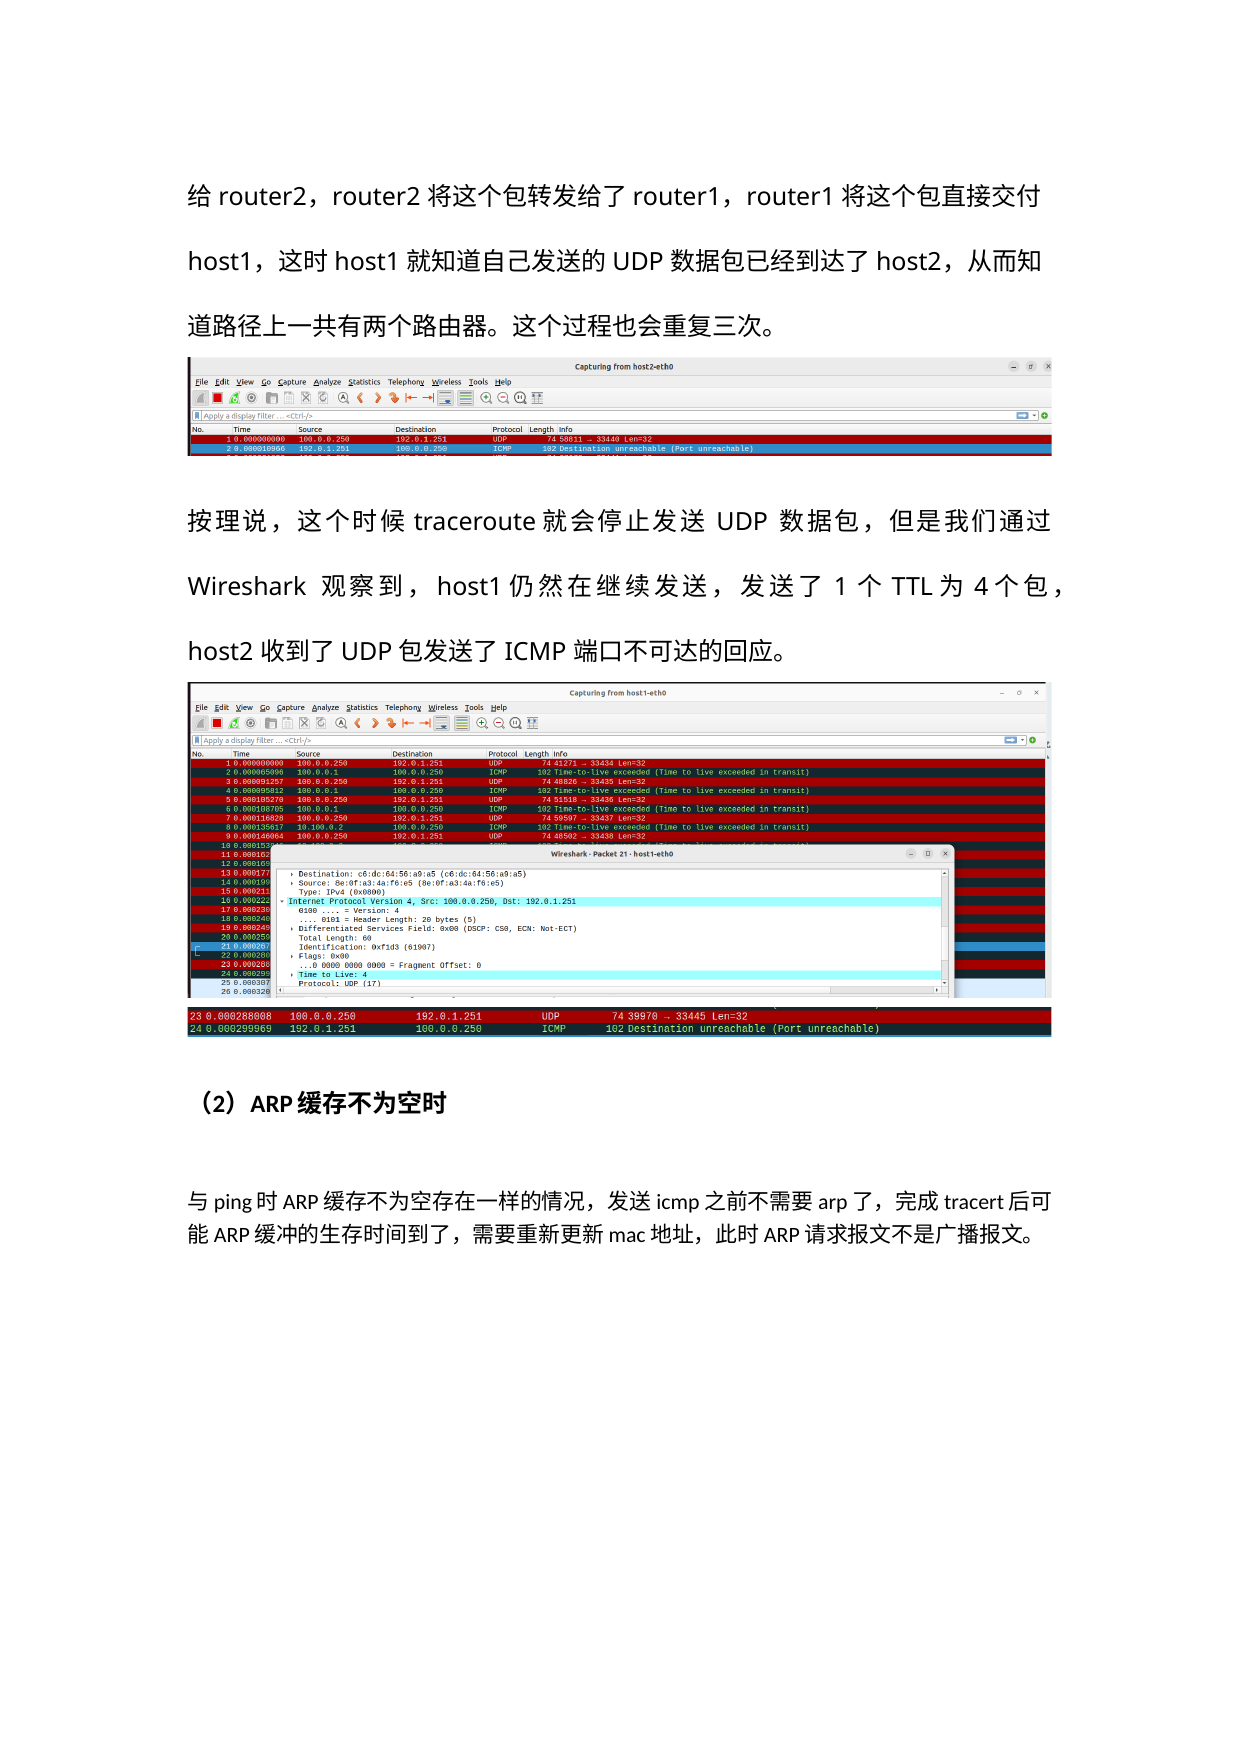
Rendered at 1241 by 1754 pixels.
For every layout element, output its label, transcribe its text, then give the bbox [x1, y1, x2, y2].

subtitle （2）ARP缓存不为空时 [187, 1069, 1053, 1134]
picture [187, 1007, 1052, 1037]
text 按理说，这个时候 traceroute 就会停止发送 UDP 数据包，但是我们通过 Wireshark 观察到，host1 仍然在继续发送，发送了 1个 TTL 为 4 个包，host2 收到了 UDP 包发送了 ICMP 端口不可达的回应。 [187, 487, 1053, 682]
list 与ping时ARP缓存不为空存在一样的情况，发送icmp之前不需要arp了，完成tracert后可能ARP缓冲的生存时间到了，需要重新更新mac地址，此时ARP请求报文不是广播报文。 [187, 1184, 1053, 1249]
picture [187, 357, 1052, 456]
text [187, 162, 1053, 357]
picture [187, 682, 1052, 998]
